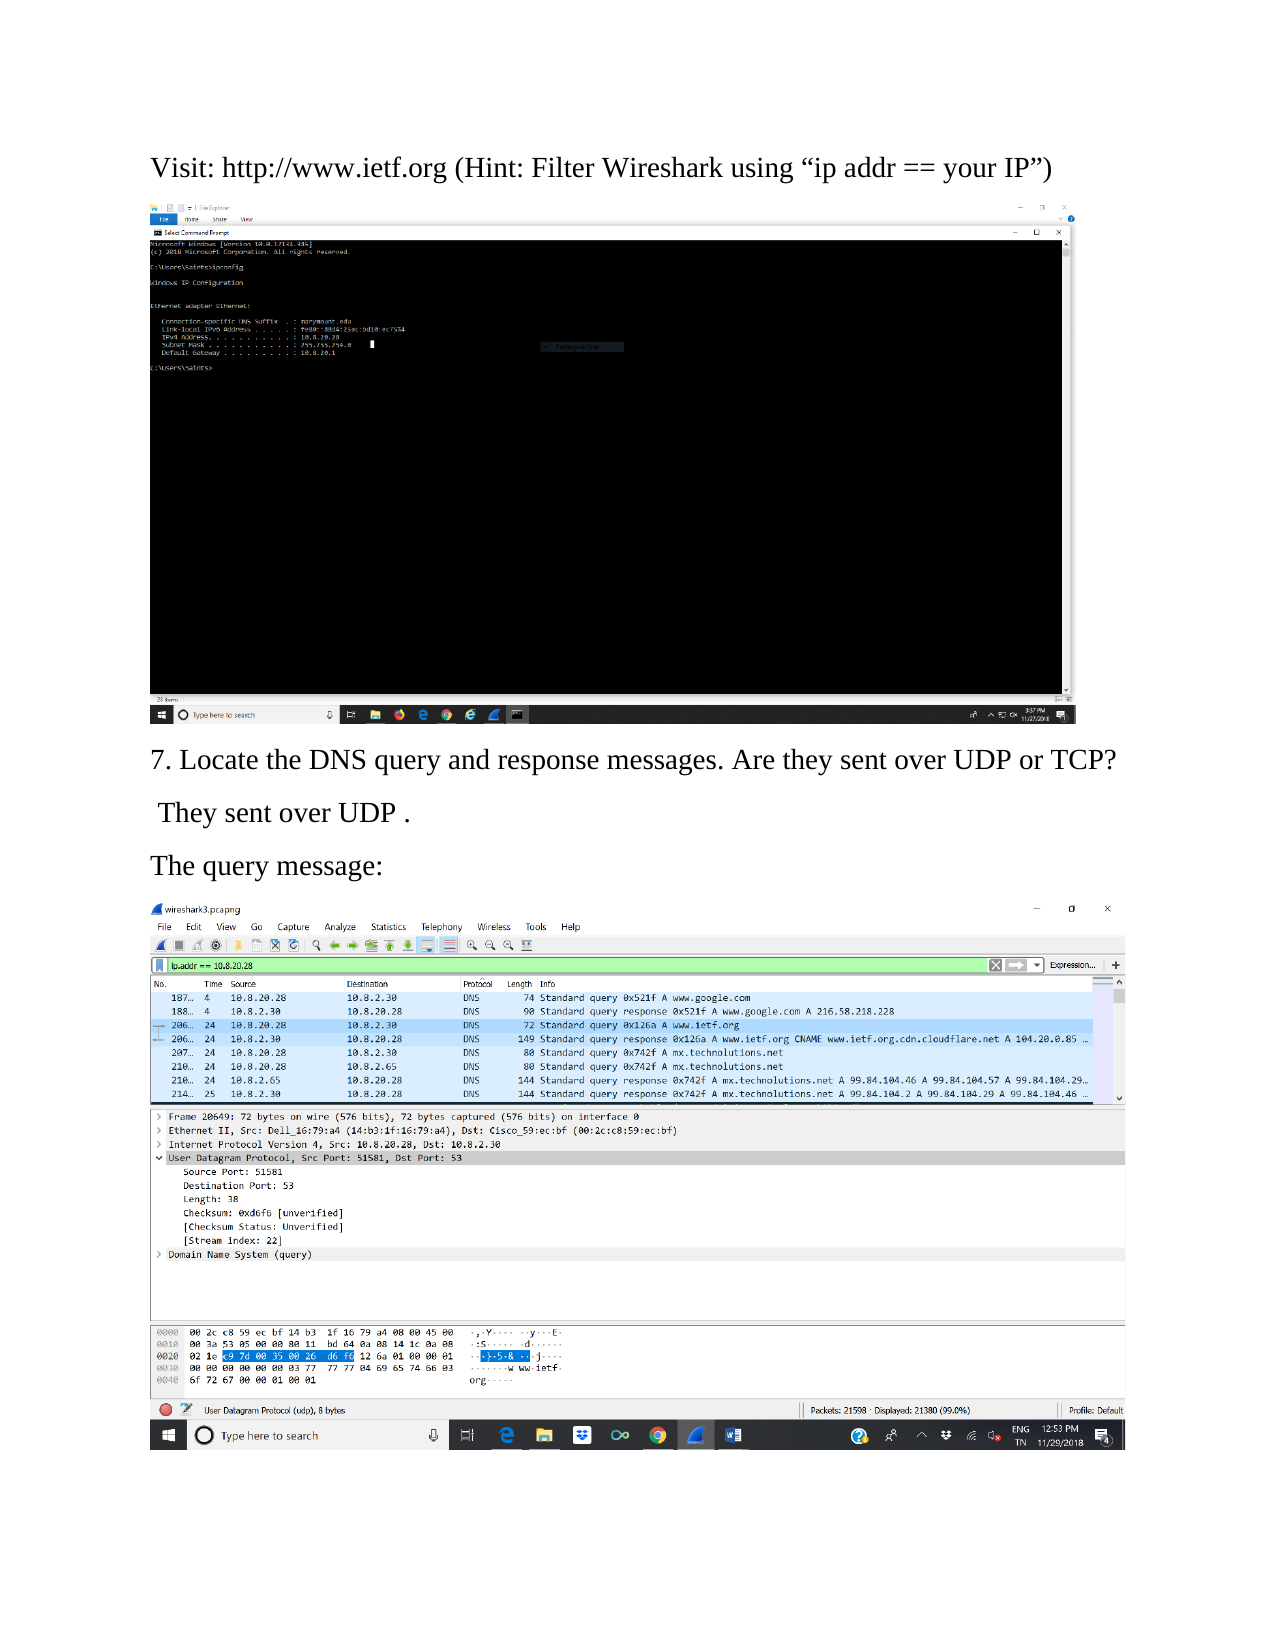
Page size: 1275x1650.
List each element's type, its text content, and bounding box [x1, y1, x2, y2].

picture [150, 900, 1125, 1450]
text Visit: http://www.ietf.org (Hint: Filter Wireshark using “ip addr == your IP”) [150, 150, 1125, 183]
text The query message: [150, 848, 1125, 881]
text 7. Locate the DNS query and response messages. Are they sent over UDP or TCP? [150, 742, 1125, 776]
text They sent over UDP . [150, 795, 1125, 829]
picture [150, 202, 1076, 724]
